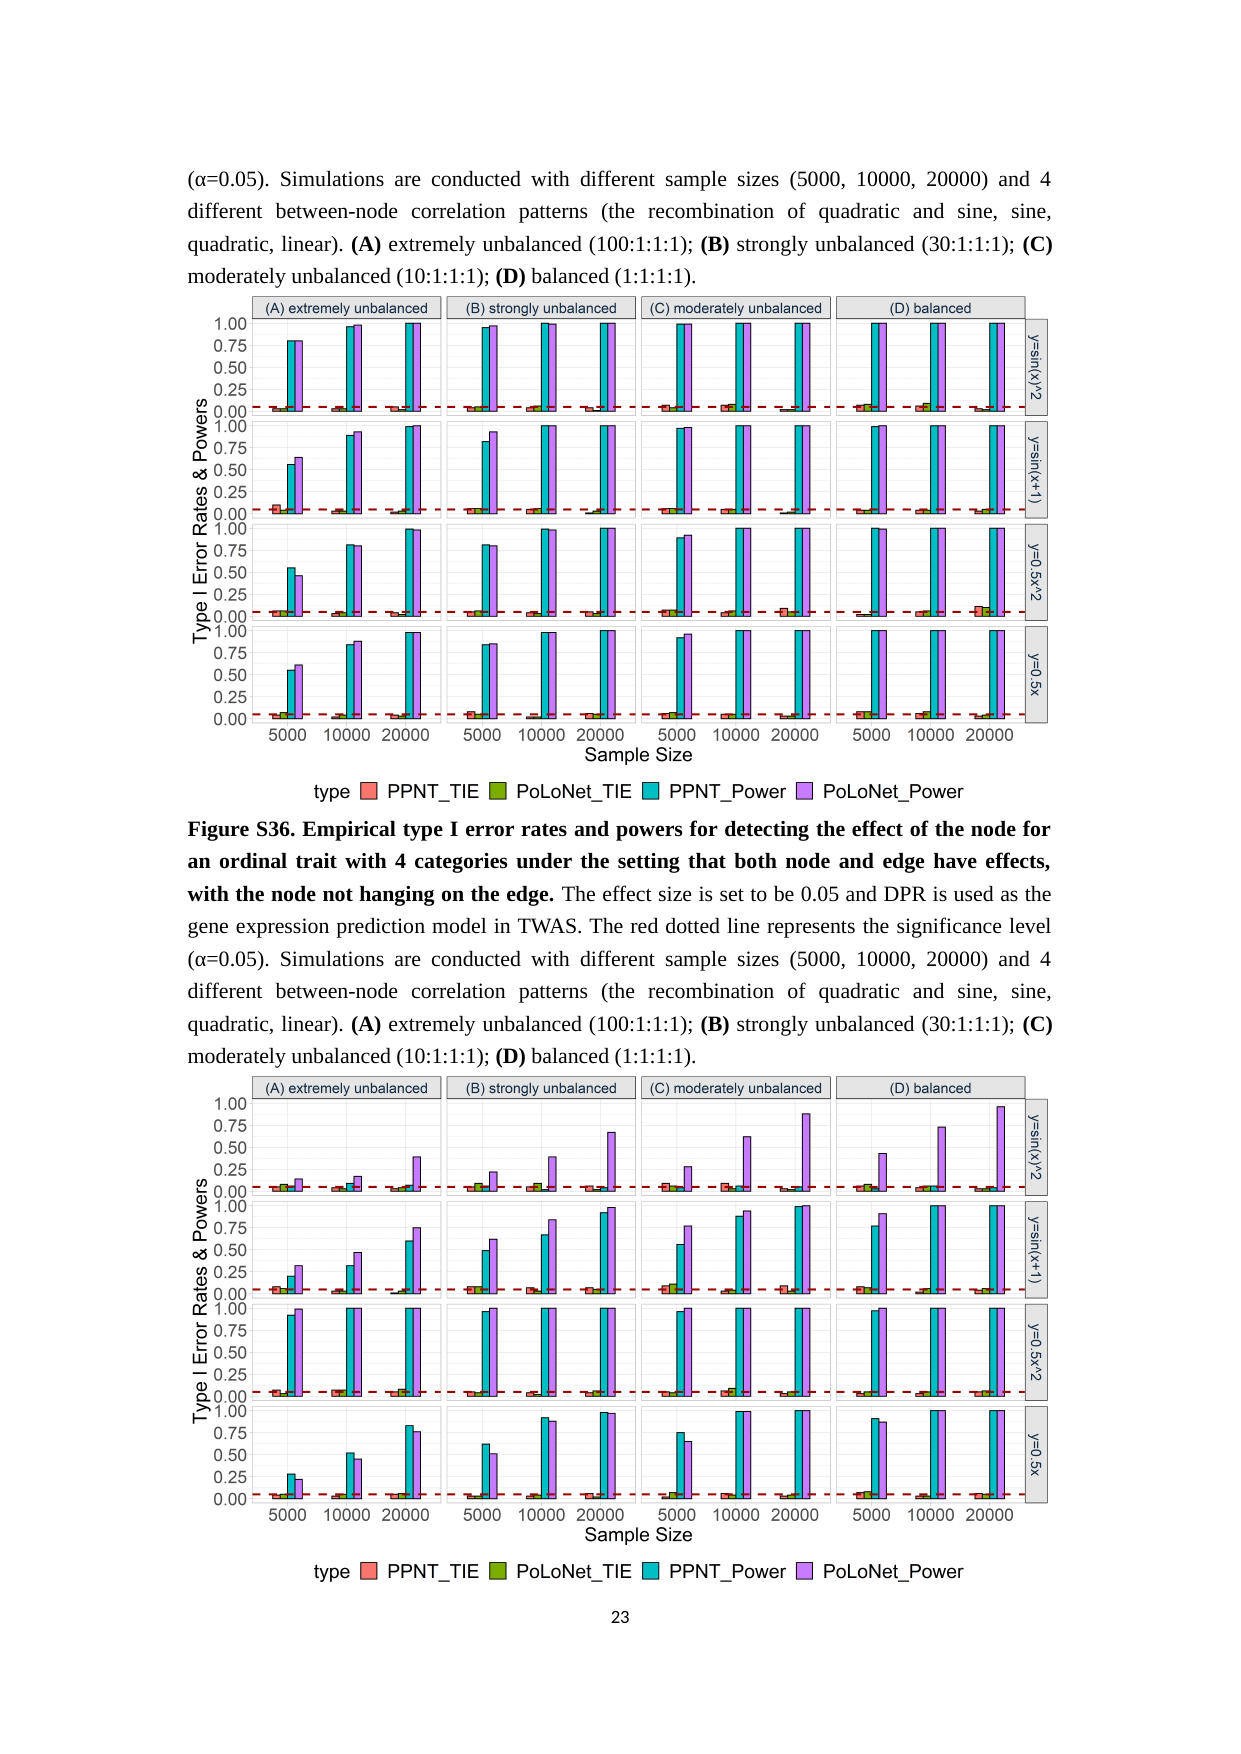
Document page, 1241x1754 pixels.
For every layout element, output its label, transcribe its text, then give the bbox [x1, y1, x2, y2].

picture [187, 1072, 1053, 1591]
picture [187, 292, 1053, 811]
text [187, 162, 1053, 292]
text Figure S36. Empirical type I error rates and powers for detecting the effect of the node for an ordinal trait with 4 categories under the setting that both node and edge have effects, with the node not hanging on the edge. The effect size is set to be 0.05 and DPR is used as the gene expression prediction model in TWAS. The red dotted line represents the significance level (α=0.05). Simulations are conducted with different sample sizes (5000, 10000, 20000) and 4 different between-node correlation patterns (the recombination of quadratic and sine, sine, quadratic, linear). (A) extremely unbalanced (100:1:1:1); (B) strongly unbalanced (30:1:1:1); (C) moderately unbalanced (10:1:1:1); (D) balanced (1:1:1:1). [187, 812, 1053, 1072]
